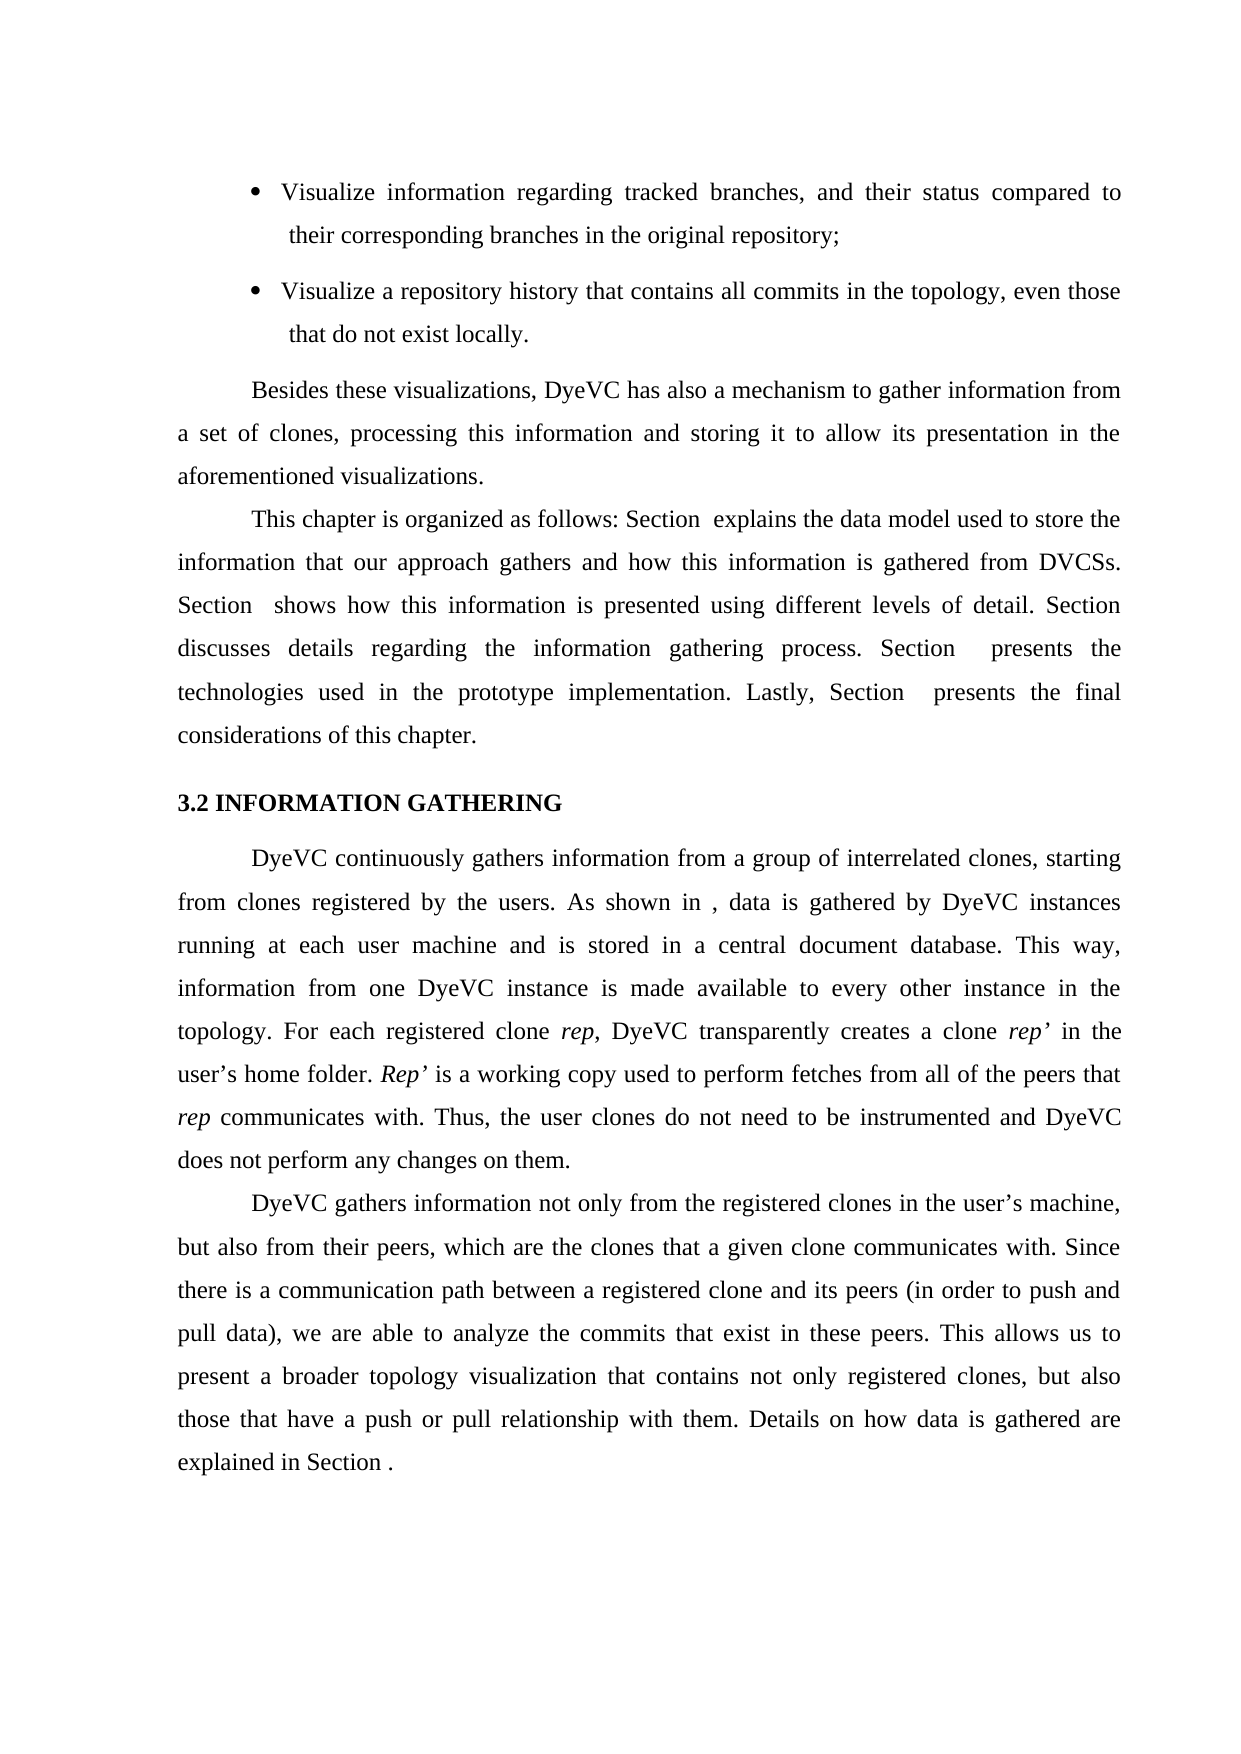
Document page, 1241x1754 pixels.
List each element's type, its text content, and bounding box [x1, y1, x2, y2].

text DyeVC gathers information not only from the registered clones in the user’s machine, but also from their peers, which are the clones that a given clone communicates with. Since there is a communication path between a registered clone and its peers (in order to push and pull data), we are able to analyze the commits that exist in these peers. This allows us to present a broader topology visualization that contains not only registered clones, but also those that have a push or pull relationship with them. Details on how data is gathered are explained in Section 3.4. [177, 1188, 1122, 1476]
subtitle Information gathering [177, 788, 1122, 817]
text Besides these visualizations, DyeVC has also a mechanism to gather information from a set of clones, processing this information and storing it to allow its presentation in the aforementioned visualizations. [177, 375, 1122, 490]
text DyeVC continuously gathers information from a group of interrelated clones, starting from clones registered by the users. As shown in Figure 30, data is gathered by DyeVC instances running at each user machine and is stored in a central document database. This way, information from one DyeVC instance is made available to every other instance in the topology. For each registered clone rep, DyeVC transparently creates a clone rep’ in the user’s home folder. Rep’ is a working copy used to perform fetches from all of the peers that rep communicates with. Thus, the user clones do not need to be instrumented and DyeVC does not perform any changes on them. [177, 843, 1122, 1174]
list Visualize information regarding tracked branches, and their status compared to their corresponding branches in the original repository; [251, 177, 1122, 249]
text This chapter is organized as follows: Section 3.2 explains the data model used to store the information that our approach gathers and how this information is gathered from DVCSs. Section 3.3 shows how this information is presented using different levels of detail. Section 3.4 discusses details regarding the information gathering process. Section 3.5 presents the technologies used in the prototype implementation. Lastly, Section 3.6 presents the final considerations of this chapter. [177, 504, 1122, 748]
list Visualize a repository history that contains all commits in the topology, even those that do not exist locally. [251, 276, 1122, 348]
